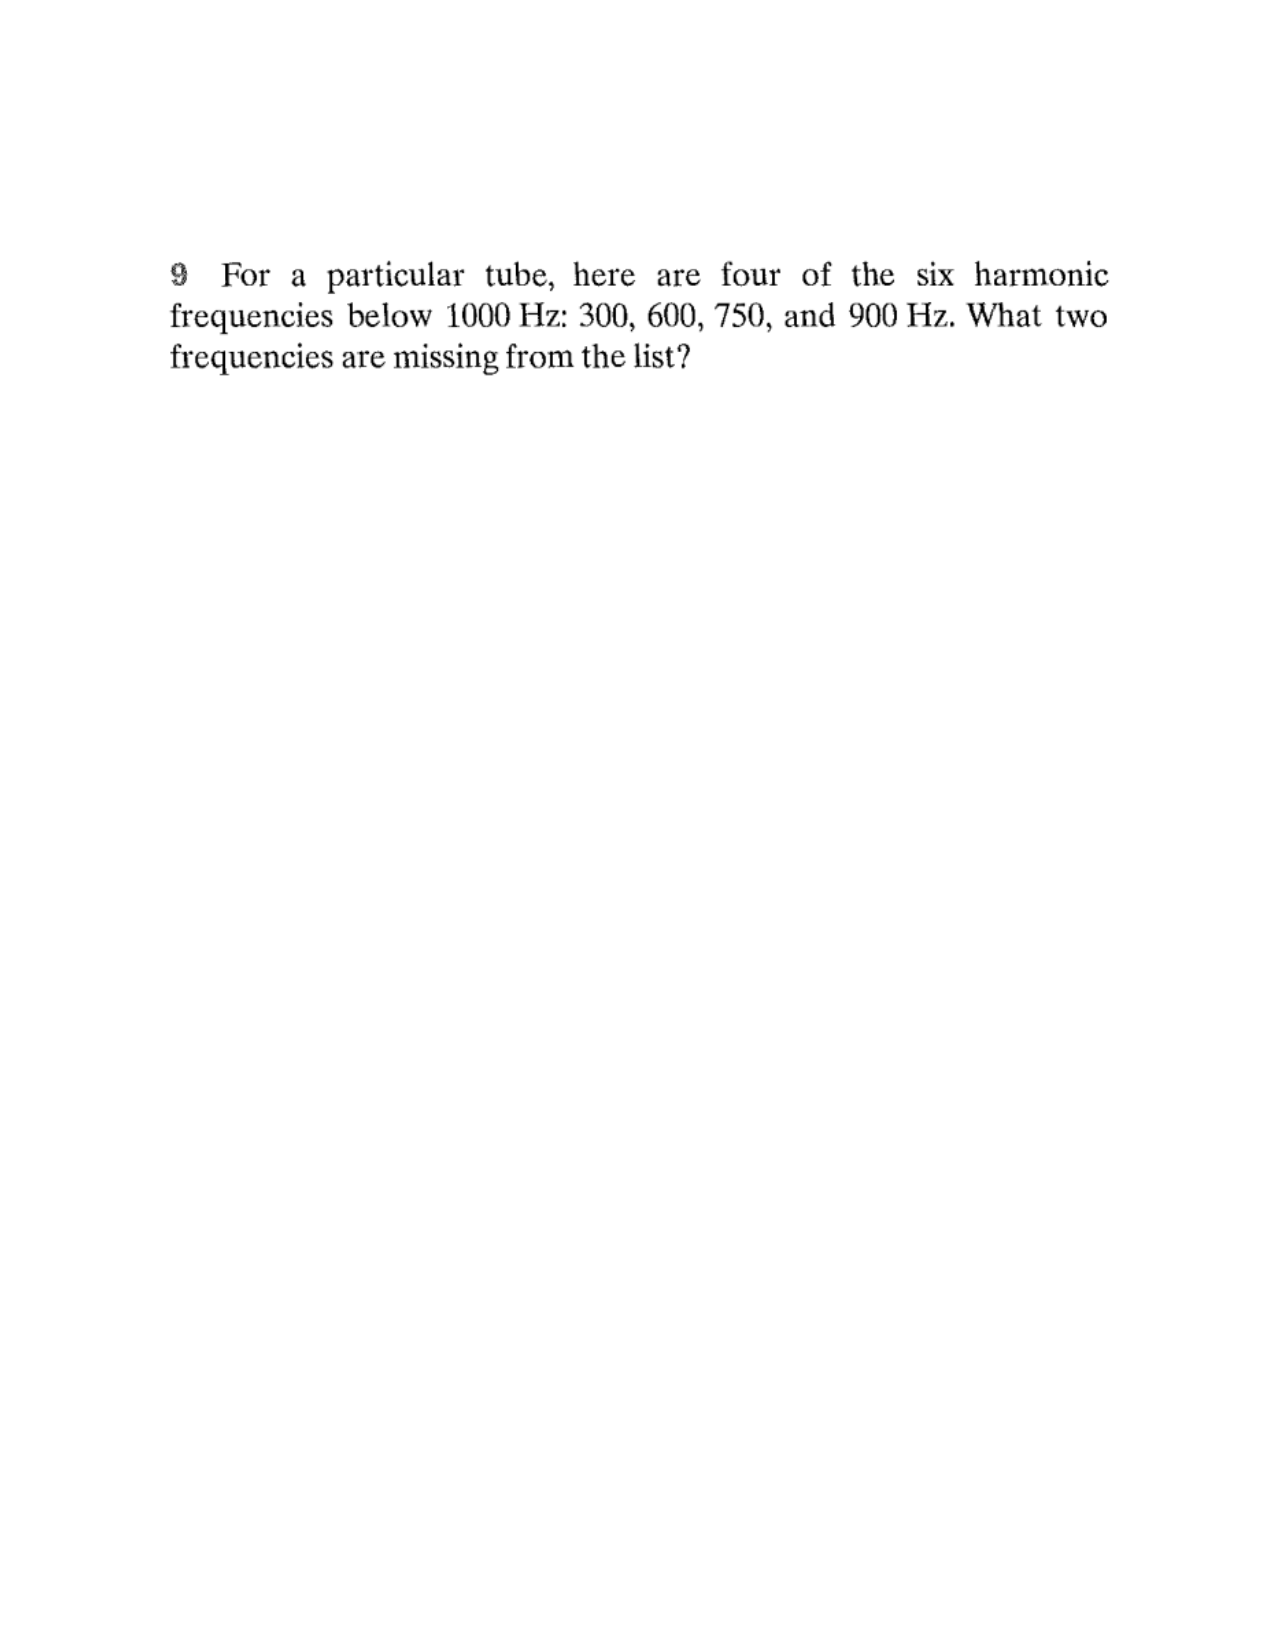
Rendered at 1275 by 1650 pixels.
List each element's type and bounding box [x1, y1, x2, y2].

picture [150, 243, 1125, 381]
